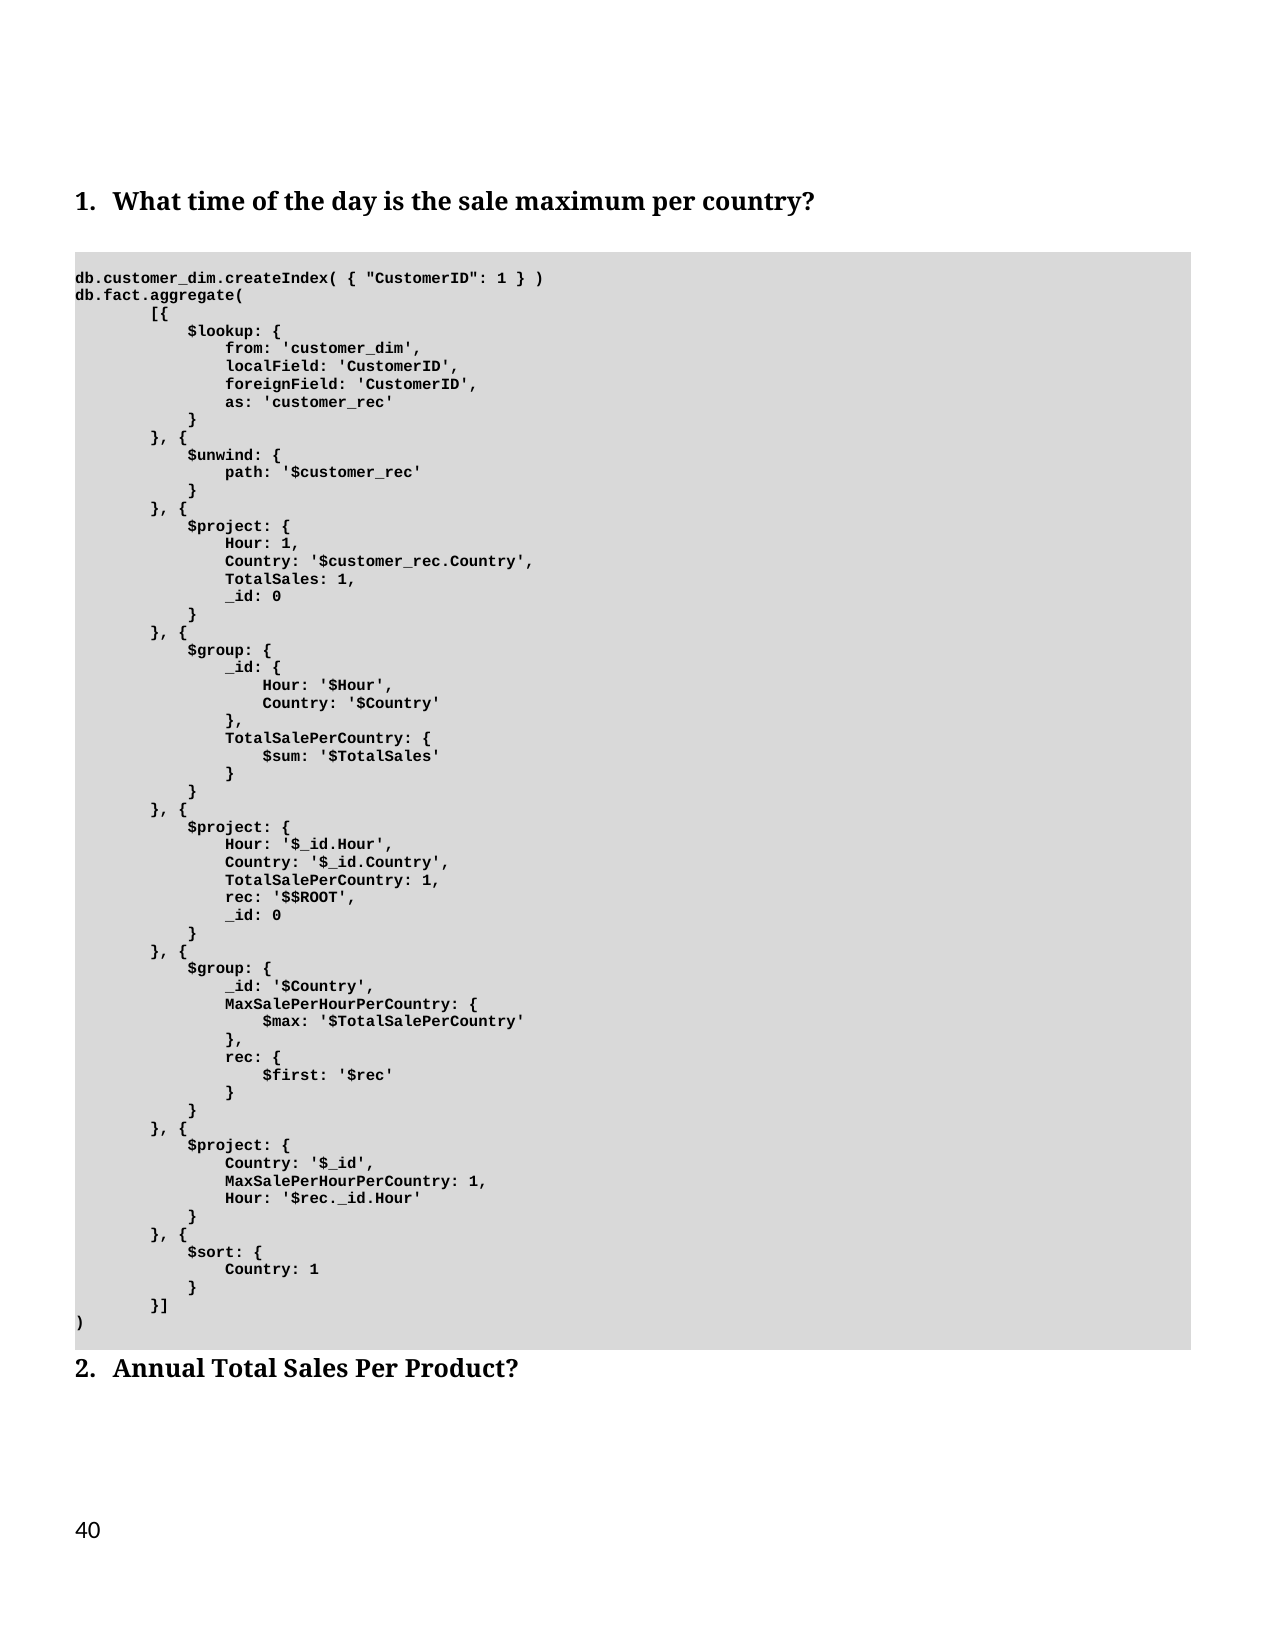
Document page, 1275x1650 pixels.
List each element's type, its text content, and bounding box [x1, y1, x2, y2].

text } [75, 1208, 1191, 1226]
text _id: 0 [75, 589, 1191, 606]
text $max: '$TotalSalePerCountry' [75, 1014, 1191, 1031]
text } [75, 783, 1191, 801]
text TotalSalePerCountry: { [75, 730, 1191, 748]
text } [75, 606, 1191, 624]
text MaxSalePerHourPerCountry: 1, [75, 1173, 1191, 1191]
list What time of the day is the sale maximum per country? [75, 184, 1191, 218]
text }] [75, 1297, 1191, 1315]
text }, [75, 1031, 1191, 1049]
text } [75, 482, 1191, 500]
list Annual Total Sales Per Product? [75, 1350, 1191, 1384]
text _id: { [75, 659, 1191, 677]
text } [75, 925, 1191, 943]
text $lookup: { [75, 323, 1191, 341]
text rec: { [75, 1049, 1191, 1067]
text from: 'customer_dim', [75, 341, 1191, 358]
text }, { [75, 1226, 1191, 1244]
text ) [75, 1315, 1191, 1332]
text $unwind: { [75, 447, 1191, 465]
text _id: 0 [75, 907, 1191, 925]
text Country: '$Country' [75, 695, 1191, 713]
text Hour: '$Hour', [75, 677, 1191, 695]
text Country: '$_id', [75, 1155, 1191, 1173]
text Hour: '$rec._id.Hour' [75, 1191, 1191, 1208]
text path: '$customer_rec' [75, 465, 1191, 482]
text rec: '$$ROOT', [75, 890, 1191, 907]
text $project: { [75, 1138, 1191, 1155]
text TotalSales: 1, [75, 571, 1191, 589]
text foreignField: 'CustomerID', [75, 376, 1191, 394]
text $first: '$rec' [75, 1067, 1191, 1084]
text $group: { [75, 961, 1191, 978]
text $sort: { [75, 1244, 1191, 1262]
text Hour: 1, [75, 536, 1191, 553]
text Country: '$customer_rec.Country', [75, 553, 1191, 571]
text Country: 1 [75, 1262, 1191, 1279]
text db.customer_dim.createIndex( { "CustomerID": 1 } ) [75, 270, 1191, 288]
text $group: { [75, 642, 1191, 659]
text $project: { [75, 819, 1191, 837]
text MaxSalePerHourPerCountry: { [75, 996, 1191, 1014]
text }, [75, 713, 1191, 730]
text }, { [75, 500, 1191, 518]
text } [75, 1102, 1191, 1120]
text localField: 'CustomerID', [75, 358, 1191, 376]
text $project: { [75, 518, 1191, 536]
text } [75, 412, 1191, 429]
text }, { [75, 801, 1191, 819]
text as: 'customer_rec' [75, 394, 1191, 412]
text } [75, 766, 1191, 783]
text } [75, 1084, 1191, 1102]
text }, { [75, 943, 1191, 961]
text Country: '$_id.Country', [75, 854, 1191, 872]
text }, { [75, 624, 1191, 642]
text } [75, 1279, 1191, 1297]
text TotalSalePerCountry: 1, [75, 872, 1191, 890]
text [{ [75, 305, 1191, 323]
text Hour: '$_id.Hour', [75, 837, 1191, 854]
text }, { [75, 429, 1191, 447]
text $sum: '$TotalSales' [75, 748, 1191, 766]
text }, { [75, 1120, 1191, 1138]
text _id: '$Country', [75, 978, 1191, 996]
text db.fact.aggregate( [75, 288, 1191, 305]
